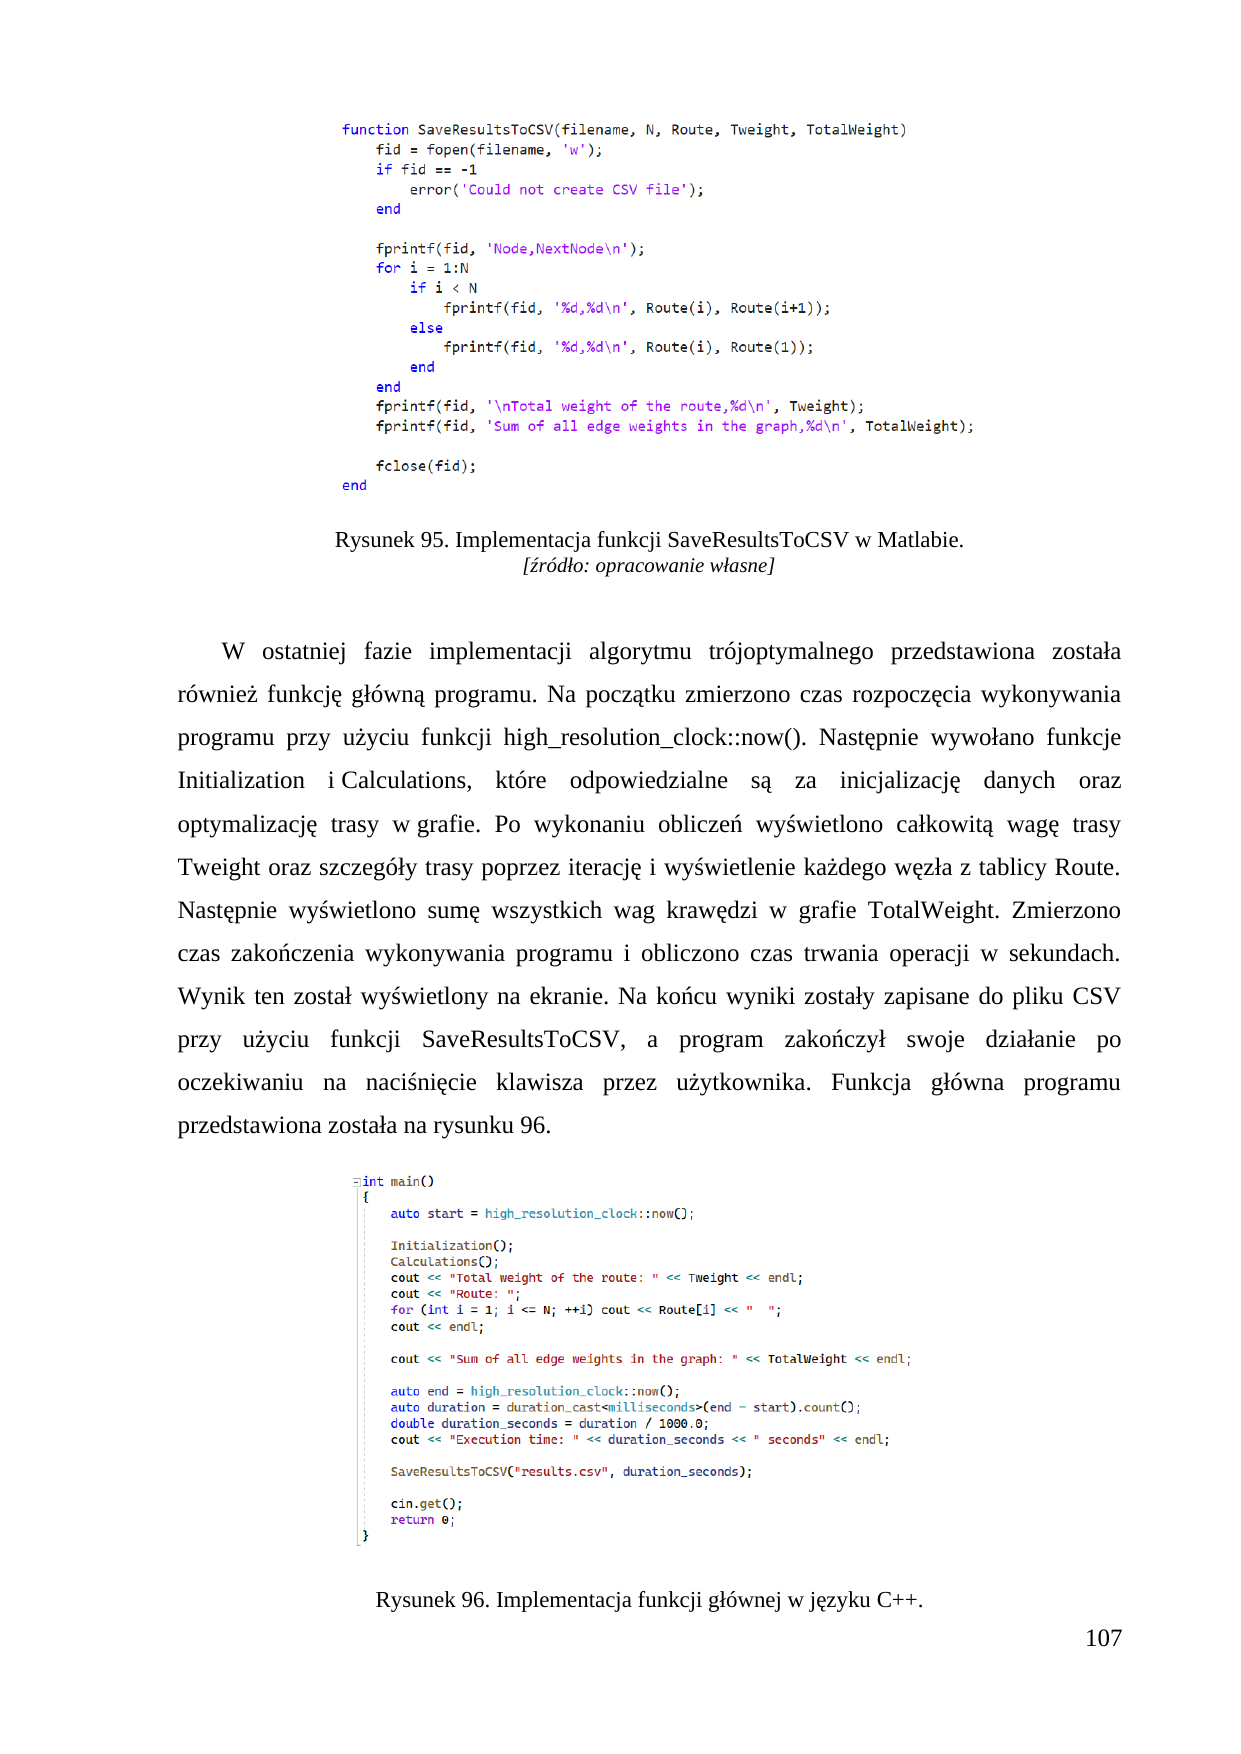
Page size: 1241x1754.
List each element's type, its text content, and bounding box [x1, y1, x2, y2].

text Rysunek 95. Implementacja funkcji SaveResultsToCSV w Matlabie. [177, 526, 1122, 552]
text [źródło: opracowanie własne] [177, 552, 1122, 577]
text W ostatniej fazie implementacji algorytmu trójoptymalnego przedstawiona została również funkcję główną programu. Na początku zmierzono czas rozpoczęcia wykonywania programu przy użyciu funkcji high_resolution_clock::now(). Następnie wywołano funkcje Initialization i Calculations, które odpowiedzialne są za inicjalizację danych oraz optymalizację trasy w grafie. Po wykonaniu obliczeń wyświetlono całkowitą wagę trasy Tweight oraz szczegóły trasy poprzez iterację i wyświetlenie każdego węzła z tablicy Route. Następnie wyświetlono sumę wszystkich wag krawędzi w grafie TotalWeight. Zmierzono czas zakończenia wykonywania programu i obliczono czas trwania operacji w sekundach. Wynik ten został wyświetlony na ekranie. Na końcu wyniki zostały zapisane do pliku CSV przy użyciu funkcji SaveResultsToCSV, a program zakończył swoje działanie po oczekiwaniu na naciśnięcie klawisza przez użytkownika. Funkcja główna programu przedstawiona została na rysunku 96. [177, 636, 1122, 1139]
text Rysunek 96. Implementacja funkcji głównej w języku C++. [177, 1586, 1122, 1612]
picture [326, 118, 974, 496]
picture [352, 1170, 947, 1555]
